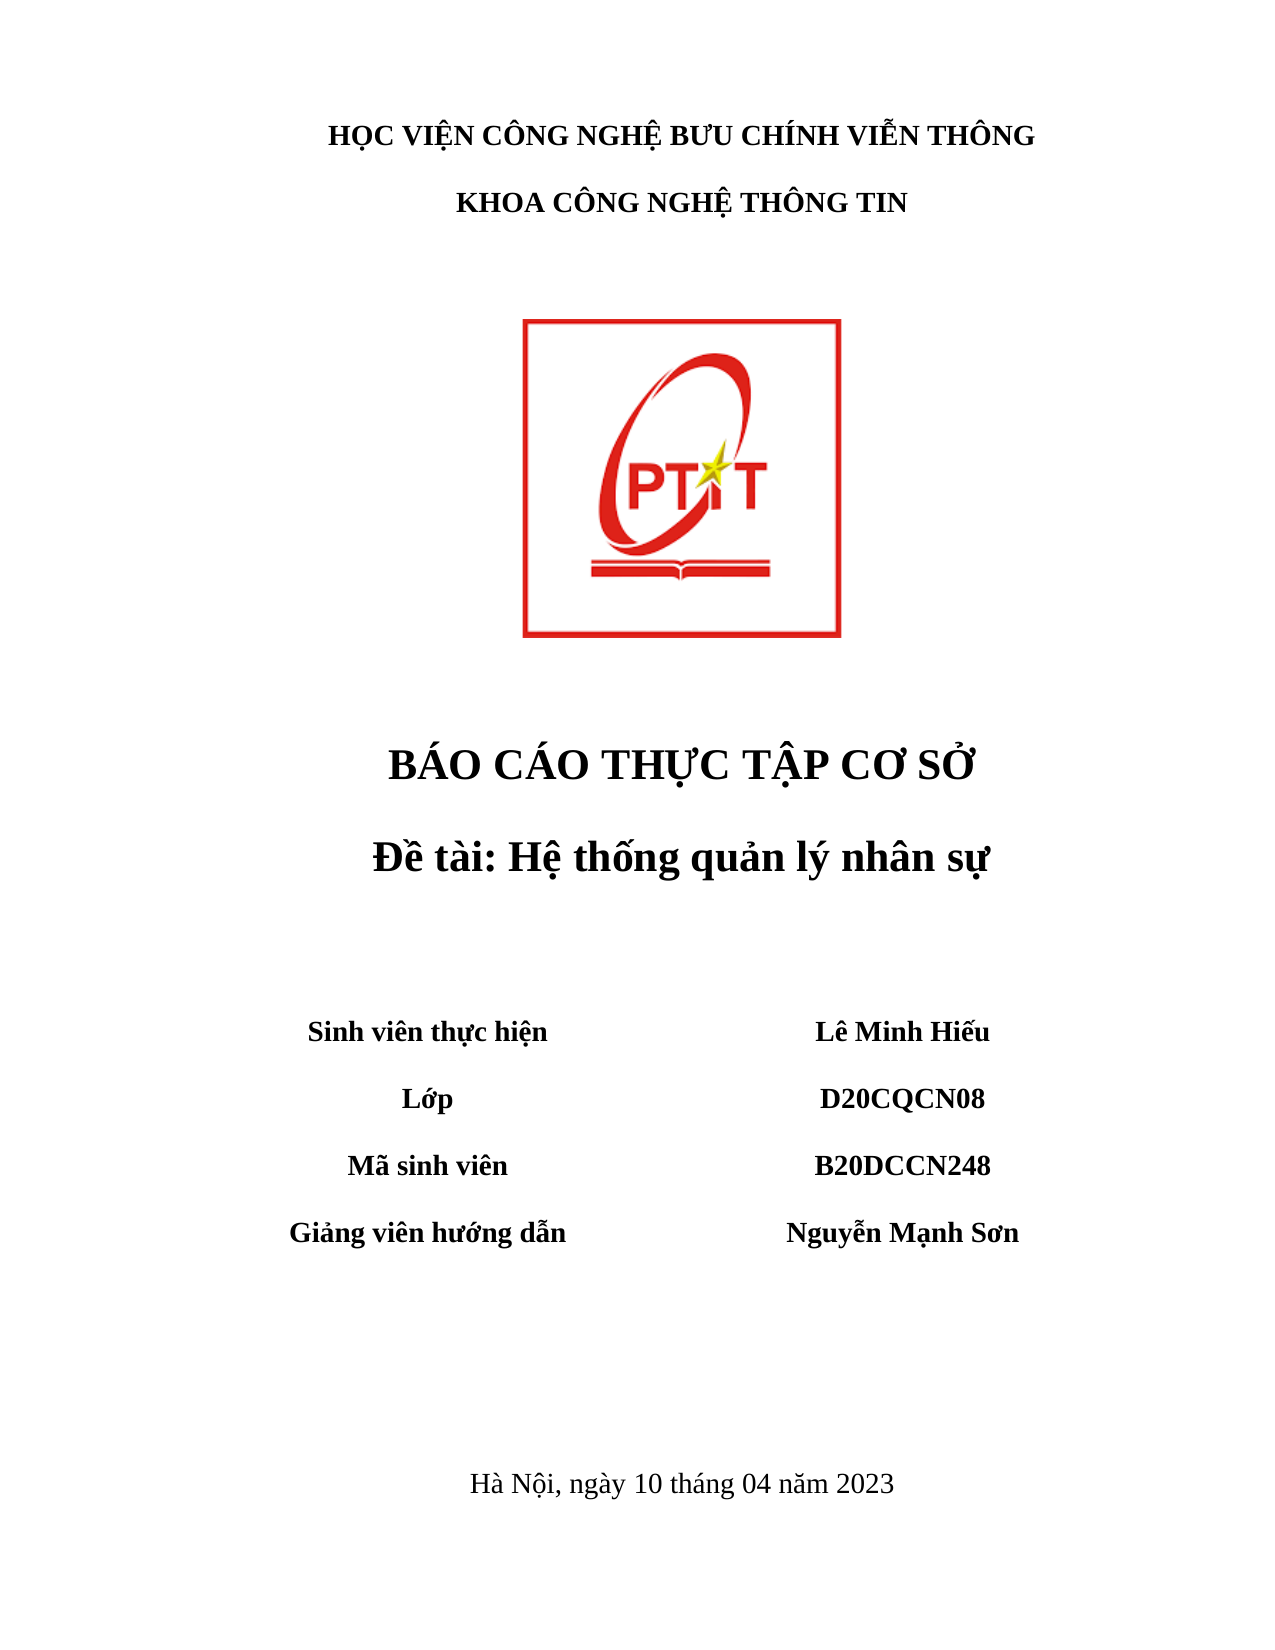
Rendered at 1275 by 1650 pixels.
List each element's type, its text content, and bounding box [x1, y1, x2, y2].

table_cell Giảng viên hướng dẫn [207, 1215, 648, 1282]
text Đề tài: Hệ thống quản lý nhân sự [207, 830, 1157, 881]
table_header Sinh viên thực hiện [207, 1015, 648, 1081]
text KHOA CÔNG NGHỆ THÔNG TIN [207, 185, 1157, 219]
table_cell Lớp [207, 1081, 648, 1148]
table_cell Mã sinh viên [207, 1148, 648, 1215]
text BÁO CÁO THỰC TẬP CƠ SỞ [207, 738, 1157, 788]
table_cell Nguyễn Mạnh Sơn [649, 1215, 1157, 1282]
text HỌC VIỆN CÔNG NGHỆ BƯU CHÍNH VIỄN THÔNG [207, 118, 1157, 152]
table_header Lê Minh Hiếu [649, 1015, 1157, 1081]
text Hà Nội, ngày 10 tháng 04 năm 2023 [207, 1466, 1157, 1500]
table_cell B20DCCN248 [649, 1148, 1157, 1215]
table_cell D20CQCN08 [649, 1081, 1157, 1148]
picture [522, 319, 842, 638]
